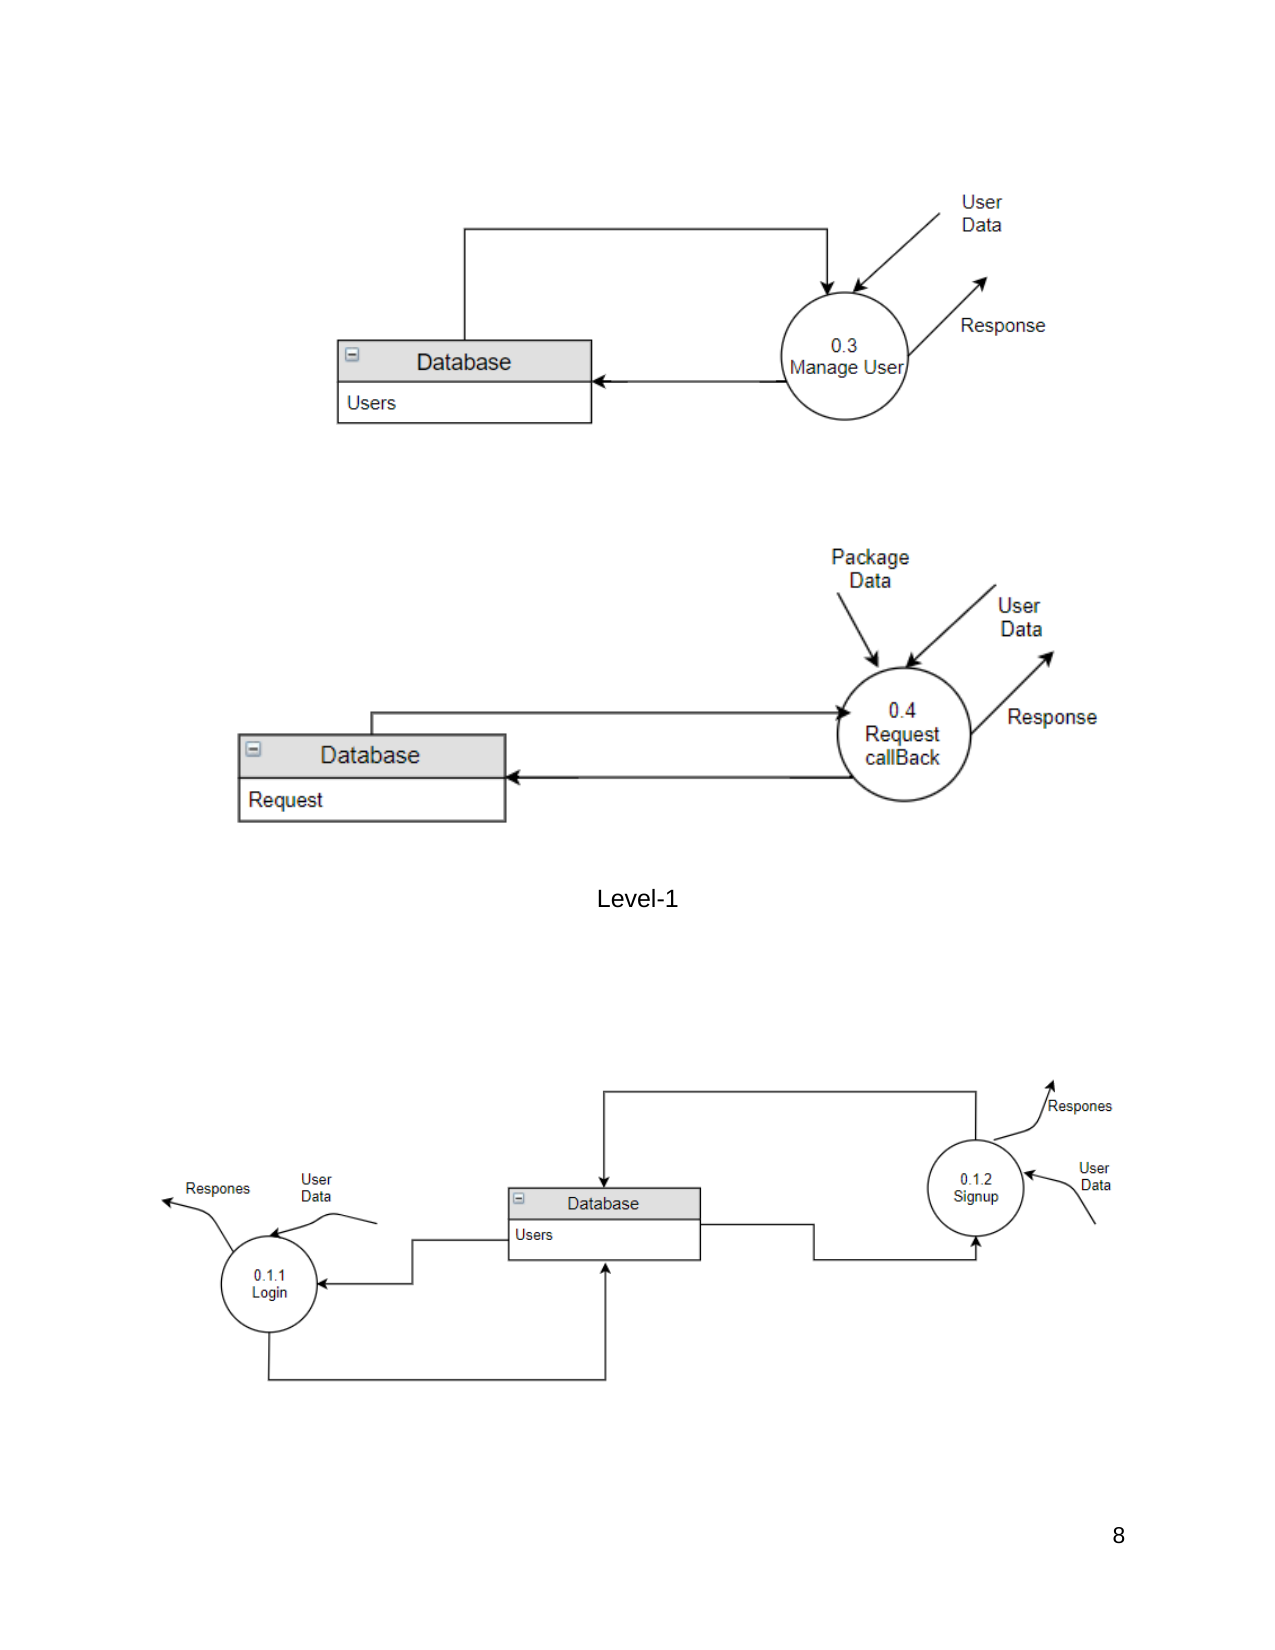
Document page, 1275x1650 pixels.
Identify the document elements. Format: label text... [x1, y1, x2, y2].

picture [150, 527, 1125, 848]
text Level-1 [150, 884, 1125, 913]
picture [150, 1049, 1125, 1431]
picture [150, 150, 1125, 524]
